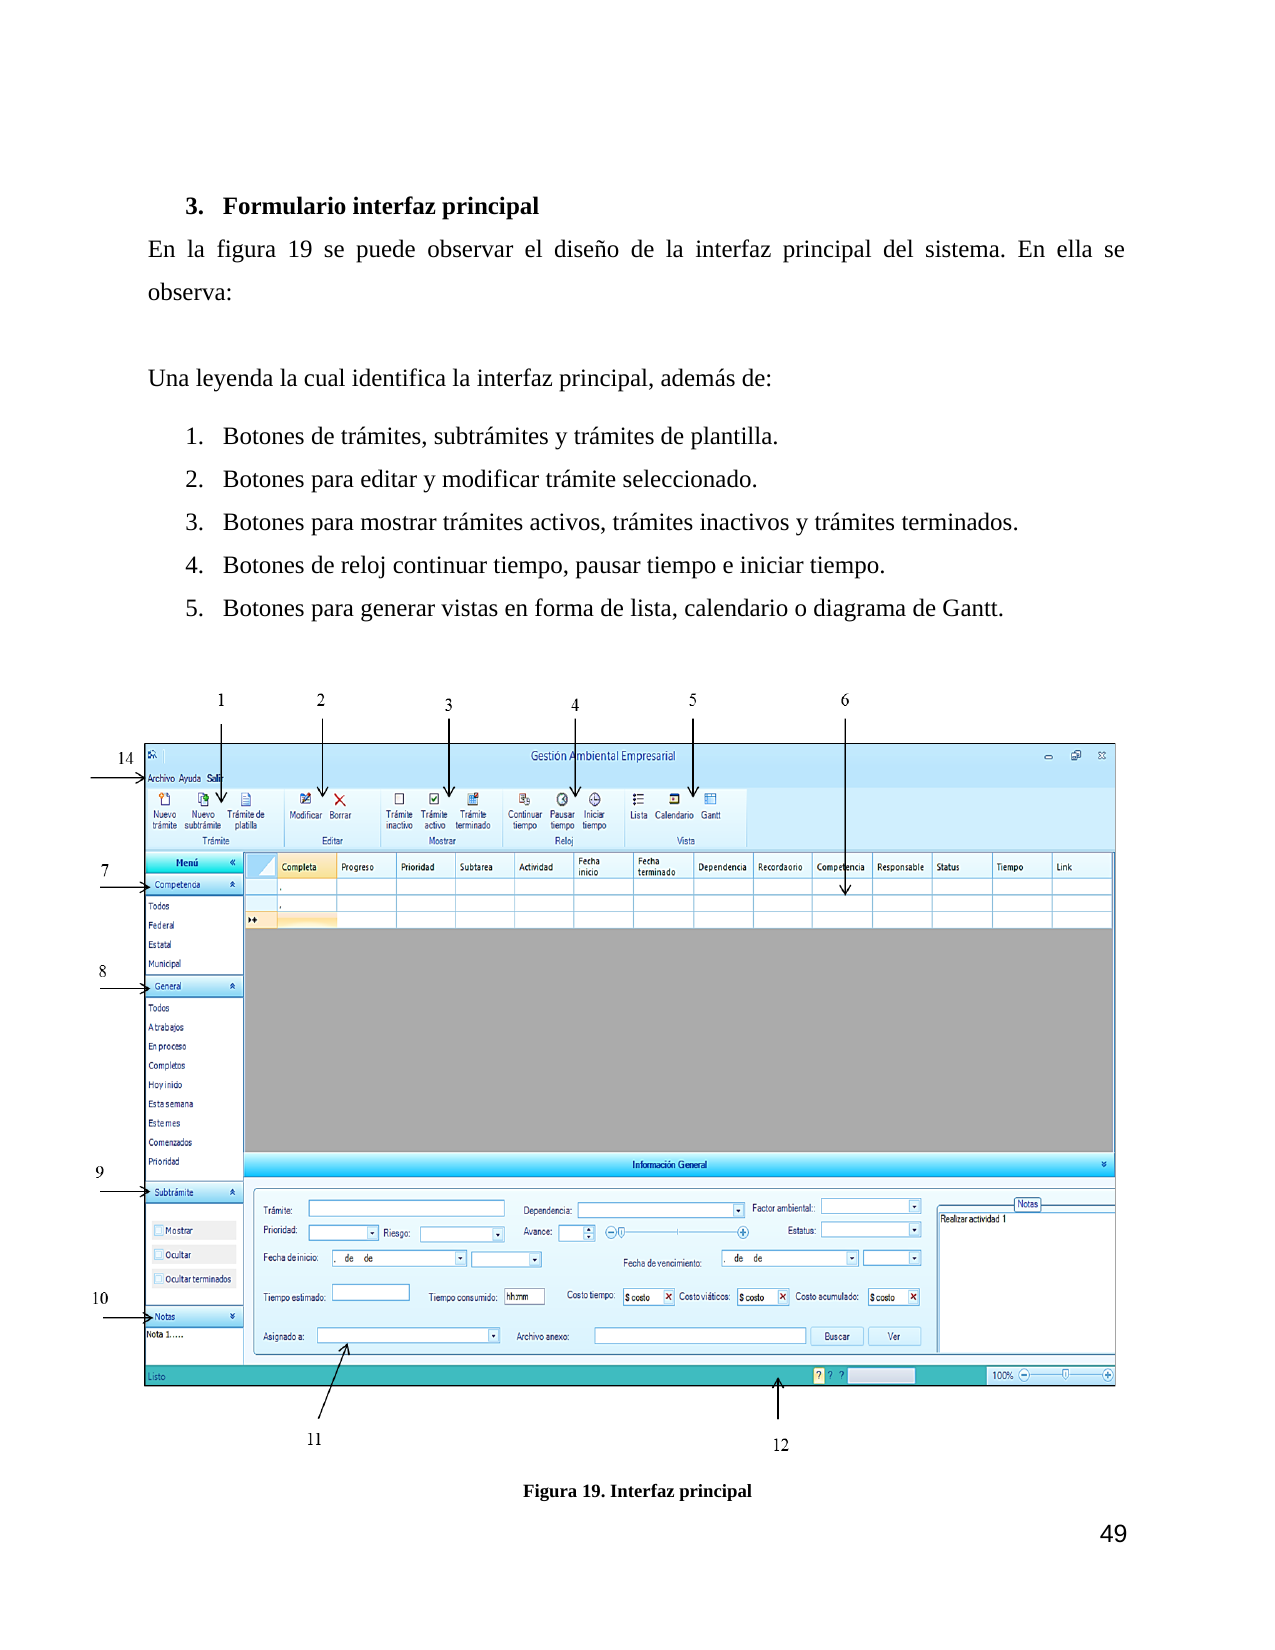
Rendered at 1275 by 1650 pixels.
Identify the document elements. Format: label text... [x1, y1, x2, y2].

list Formulario interfaz principal [185, 191, 1127, 219]
list Botones para mostrar trámites activos, trámites inactivos y trámites terminados. [185, 507, 1127, 536]
list Botones para editar y modificar trámite seleccionado. [185, 464, 1127, 493]
text Una leyenda la cual identifica la interfaz principal, además de: [148, 363, 1127, 392]
text Figura 19. Interfaz principal [148, 1480, 1127, 1502]
list Botones de reloj continuar tiempo, pausar tiempo e iniciar tiempo. [185, 550, 1127, 579]
picture [56, 679, 1116, 1466]
text En la figura 19 se puede observar el diseño de la interfaz principal del sistema. En ella se observa: [148, 234, 1127, 306]
list Botones de trámites, subtrámites y trámites de plantilla. [185, 421, 1127, 449]
list Botones para generar vistas en forma de lista, calendario o diagrama de Gantt. [185, 593, 1127, 622]
